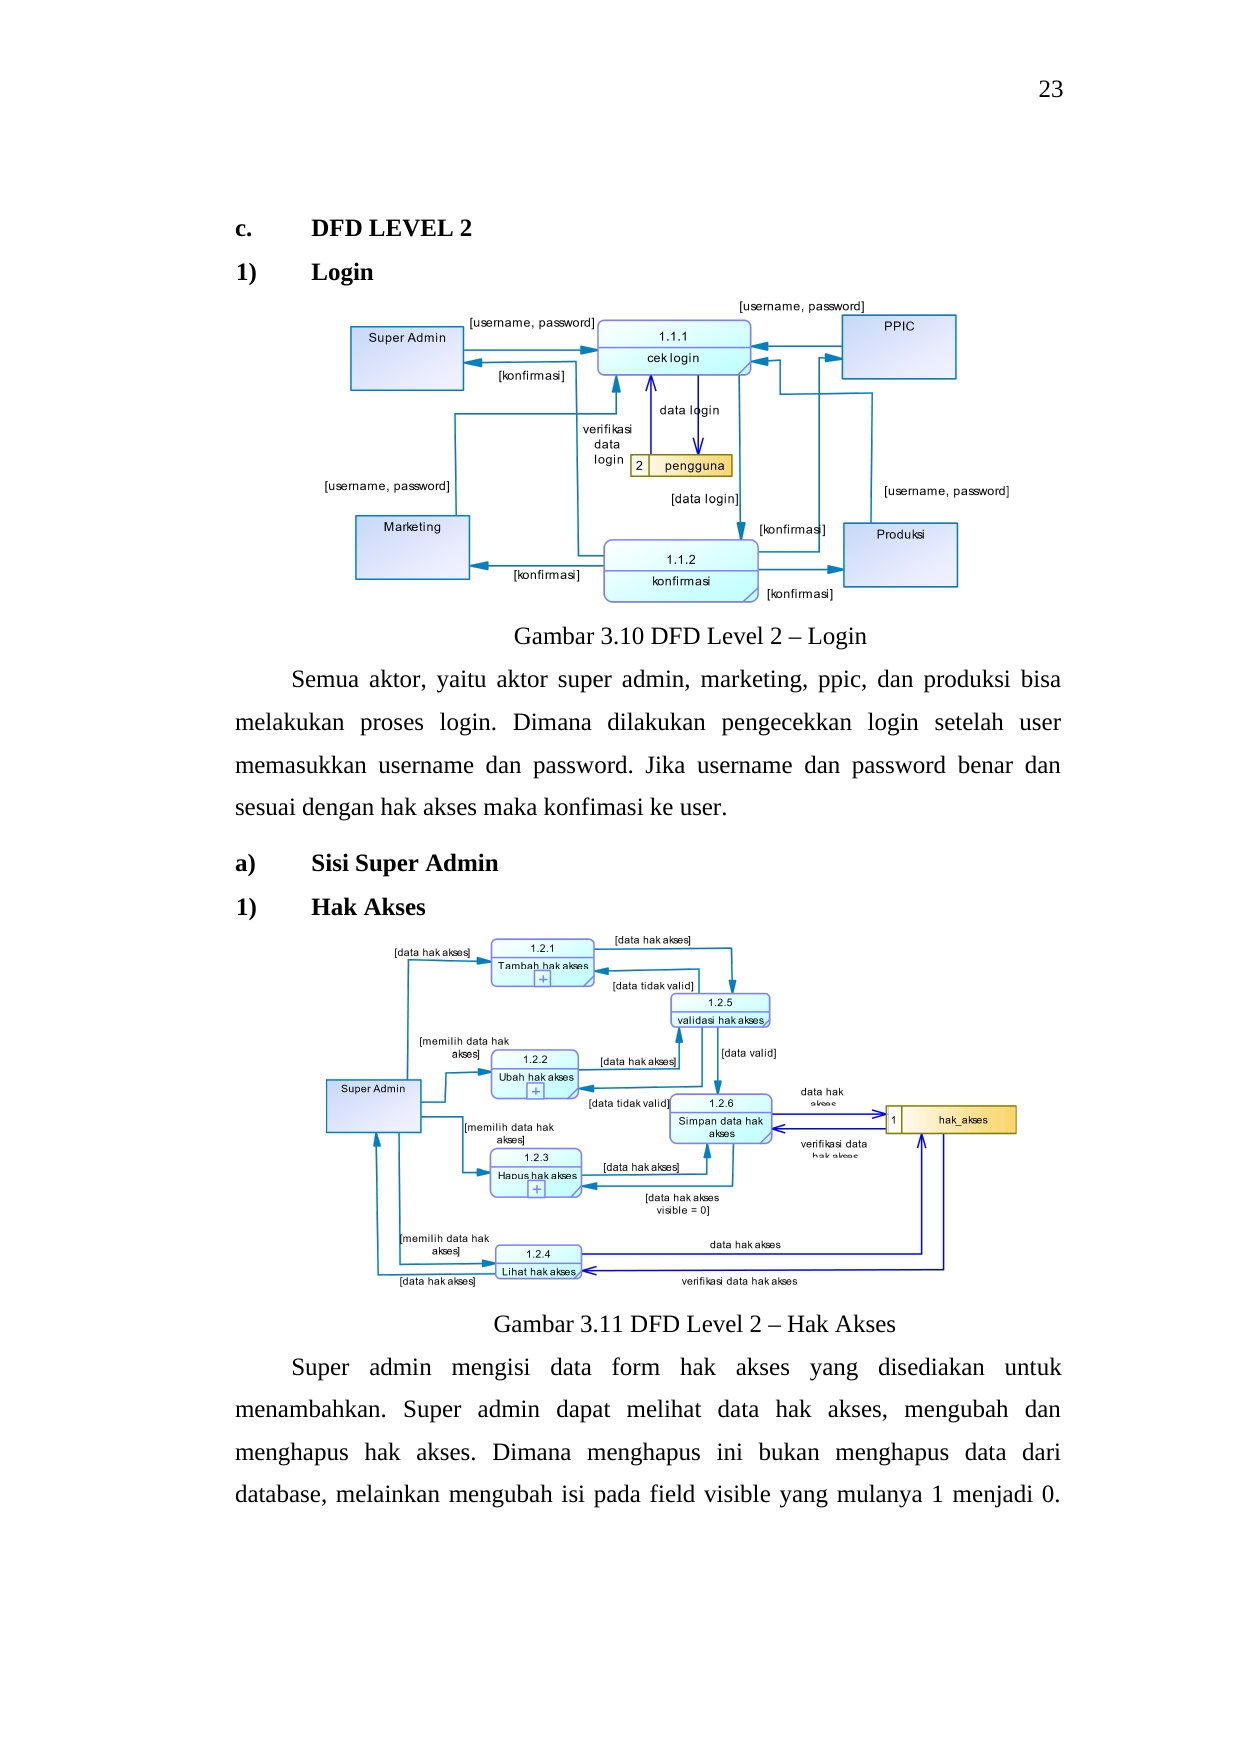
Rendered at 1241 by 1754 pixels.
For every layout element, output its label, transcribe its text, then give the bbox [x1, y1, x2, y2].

text Gambar 3.10 DFD Level 2 – Login [326, 621, 1055, 650]
picture [324, 300, 1009, 603]
subtitle c. DFD LEVEL 2 1) Login [235, 213, 481, 286]
text Semua aktor, yaitu aktor super admin, marketing, ppic, dan produksi bisa melakukan proses login. Dimana dilakukan pengecekkan login setelah user memasukkan username dan password. Jika username dan password benar dan sesuai dengan hak akses maka konfimasi ke user. [235, 664, 1062, 821]
picture [325, 935, 1017, 1287]
subtitle a) Sisi Super Admin 1) Hak Akses [235, 848, 507, 921]
text Gambar 3.11 DFD Level 2 – Hak Akses [326, 1309, 1063, 1338]
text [235, 1352, 1062, 1508]
